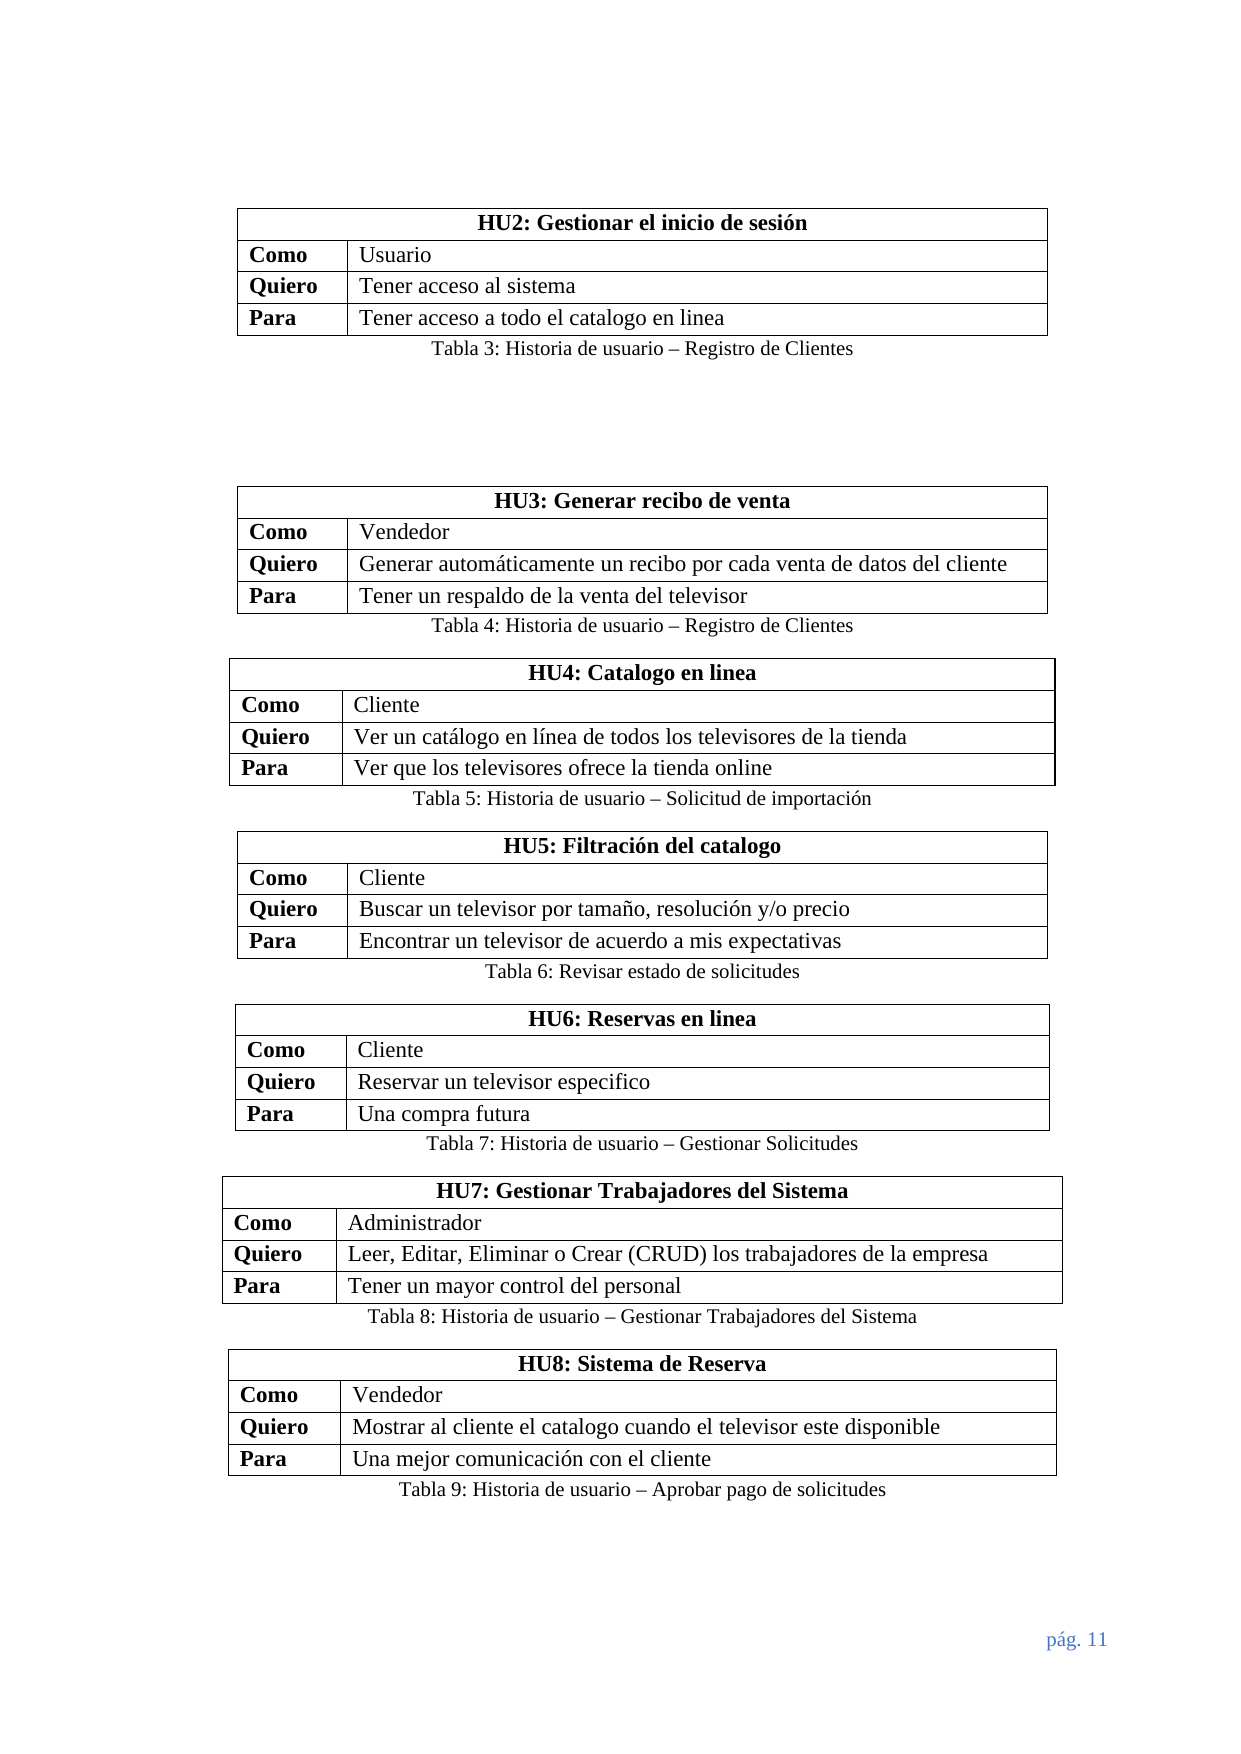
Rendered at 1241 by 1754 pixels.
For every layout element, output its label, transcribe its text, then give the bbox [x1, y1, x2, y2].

table_cell Para [238, 582, 347, 612]
table_cell Una compra futura [347, 1100, 1049, 1130]
table_cell Cliente [347, 1036, 1049, 1067]
table_cell Para [229, 1445, 340, 1475]
table_cell Quiero [236, 1068, 346, 1098]
table_cell Quiero [238, 272, 347, 303]
table_cell Tener un mayor control del personal [337, 1272, 1062, 1303]
table_cell Encontrar un televisor de acuerdo a mis expectativas [348, 927, 1047, 958]
table_header HU2: Gestionar el inicio de sesión [238, 209, 1047, 239]
table_cell Como [236, 1036, 346, 1067]
table_cell Para [238, 927, 347, 958]
table_cell Tener un respaldo de la venta del televisor [348, 582, 1047, 612]
table_cell Tener acceso al sistema [348, 272, 1047, 303]
table_cell Mostrar al cliente el catalogo cuando el televisor este disponible [341, 1413, 1056, 1444]
table_cell Para [230, 754, 342, 785]
text Tabla 4: Historia de usuario – Registro de Clientes [177, 613, 1107, 637]
text Tabla 9: Historia de usuario – Aprobar pago de solicitudes [177, 1476, 1107, 1501]
text Tabla 7: Historia de usuario – Gestionar Solicitudes [177, 1131, 1107, 1155]
table_cell Vendedor [348, 519, 1047, 549]
table_cell Usuario [348, 241, 1047, 271]
table_cell Una mejor comunicación con el cliente [341, 1445, 1056, 1475]
table_cell Quiero [238, 895, 347, 926]
table_cell Para [223, 1272, 336, 1303]
table_cell Generar automáticamente un recibo por cada venta de datos del cliente [348, 550, 1047, 581]
text Tabla 5: Historia de usuario – Solicitud de importación [177, 786, 1107, 810]
table_header HU4: Catalogo en linea [230, 659, 1054, 690]
table_cell Ver que los televisores ofrece la tienda online [343, 754, 1054, 785]
table_cell Quiero [238, 550, 347, 581]
table_cell Como [229, 1381, 340, 1412]
table_header HU5: Filtración del catalogo [238, 832, 1047, 863]
table_cell Vendedor [341, 1381, 1056, 1412]
table_cell Reservar un televisor especifico [347, 1068, 1049, 1098]
table_cell Buscar un televisor por tamaño, resolución y/o precio [348, 895, 1047, 926]
table_cell Cliente [343, 691, 1054, 722]
table_cell Quiero [229, 1413, 340, 1444]
table_cell Como [230, 691, 342, 722]
text Tabla 8: Historia de usuario – Gestionar Trabajadores del Sistema [177, 1304, 1107, 1328]
table_cell Como [223, 1209, 336, 1239]
table_cell Como [238, 864, 347, 894]
table_header HU7: Gestionar Trabajadores del Sistema [223, 1177, 1062, 1208]
table_cell Ver un catálogo en línea de todos los televisores de la tienda [343, 723, 1054, 753]
text Tabla 3: Historia de usuario – Registro de Clientes [177, 336, 1107, 360]
table_header HU8: Sistema de Reserva [229, 1350, 1056, 1380]
table_cell Para [238, 304, 347, 334]
table_cell Como [238, 241, 347, 271]
table_cell Quiero [230, 723, 342, 753]
table_cell Leer, Editar, Eliminar o Crear (CRUD) los trabajadores de la empresa [337, 1241, 1062, 1271]
table_header HU3: Generar recibo de venta [238, 487, 1047, 517]
table_cell Como [238, 519, 347, 549]
table_header HU6: Reservas en linea [236, 1005, 1049, 1035]
text Tabla 6: Revisar estado de solicitudes [177, 959, 1107, 983]
table_cell Administrador [337, 1209, 1062, 1239]
table_cell Tener acceso a todo el catalogo en linea [348, 304, 1047, 334]
table_cell Para [236, 1100, 346, 1130]
table_cell Quiero [223, 1241, 336, 1271]
table_cell Cliente [348, 864, 1047, 894]
